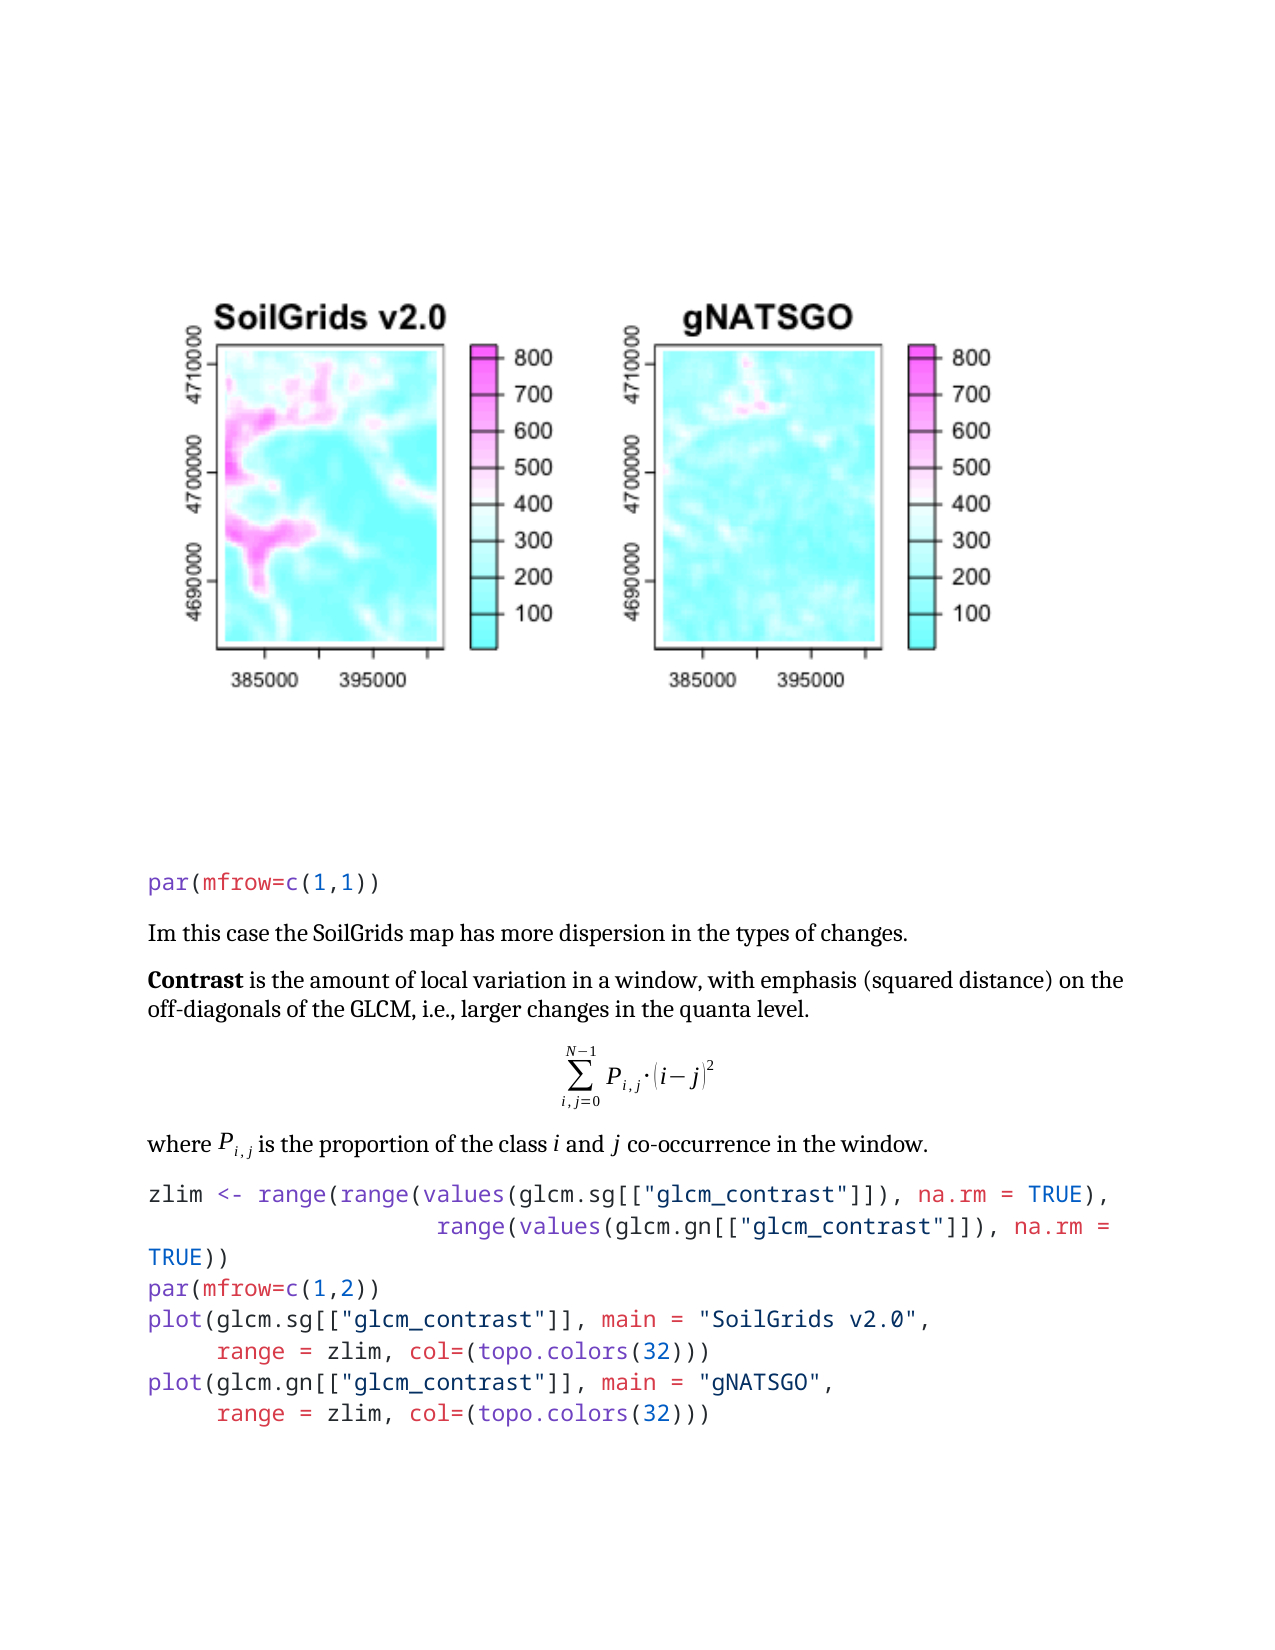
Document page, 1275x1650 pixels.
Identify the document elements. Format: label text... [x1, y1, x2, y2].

picture [147, 147, 1023, 848]
text Im this case the SoilGrids map has more dispersion in the types of changes. [148, 918, 1127, 947]
text Contrast is the amount of local variation in a window, with emphasis (squared distance) on the off-diagonals of the GLCM, i.e., larger changes in the quanta level. [148, 966, 1127, 1023]
text par(mfrow=c(1,1)) [148, 866, 1127, 898]
text zlim <- range(range(values(glcm.sg[["glcm_contrast"]]), na.rm = TRUE), range(values(glcm.gn[["glcm_contrast"]]), na.rm = TRUE)) par(mfrow=c(1,2)) plot(glcm.sg[["glcm_contrast"]], main = "SoilGrids v2.0", range = zlim, col=(topo.colors(32))) plot(glcm.gn[["glcm_contrast"]], main = "gNATSGO", range = zlim, col=(topo.colors(32))) [148, 1178, 1127, 1428]
text where is the proportion of the class and co-occurrence in the window. [148, 1128, 1127, 1159]
